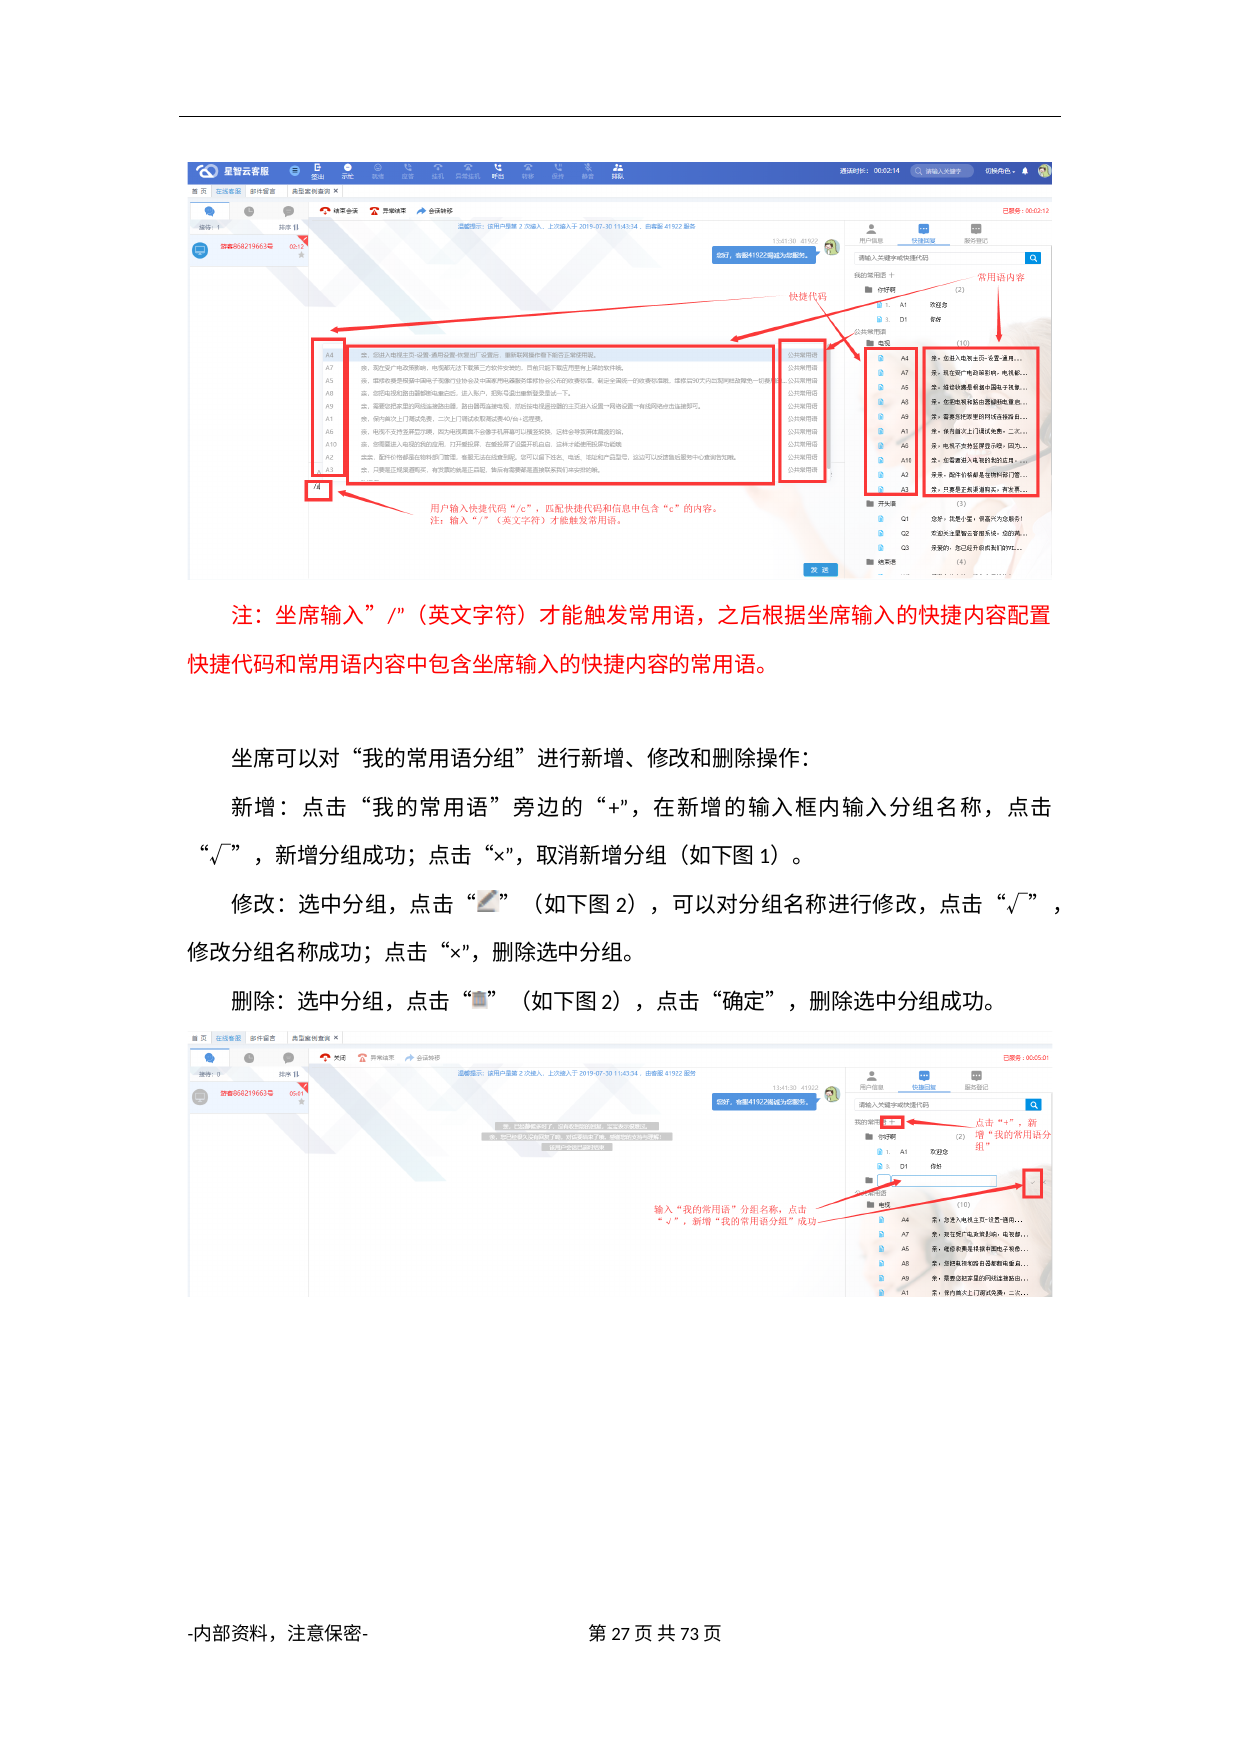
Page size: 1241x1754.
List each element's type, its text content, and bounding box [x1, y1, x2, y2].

picture [187, 162, 1052, 580]
text 新增：点击“我的常用语”旁边的“+”，在新增的输入框内输入分组名称，点击“√”，新增分组成功；点击“×”，取消新增分组（如下图1）。 [187, 789, 1053, 870]
text 坐席可以对“我的常用语分组”进行新增、修改和删除操作： [187, 741, 1053, 773]
text 注：坐席输入”/”（英文字符）才能触发常用语，之后根据坐席输入的快捷内容配置快捷代码和常用语内容中包含坐席输入的快捷内容的常用语。 [187, 598, 1053, 679]
text 修改：选中分组，点击“”（如下图2），可以对分组名称进行修改，点击“√”，修改分组名称成功；点击“×”，删除选中分组。 [187, 886, 1053, 967]
picture [471, 991, 488, 1009]
picture [187, 1031, 1053, 1297]
text 删除：选中分组，点击“”（如下图2），点击“确定”，删除选中分组成功。 [187, 983, 1053, 1016]
picture [477, 890, 500, 912]
